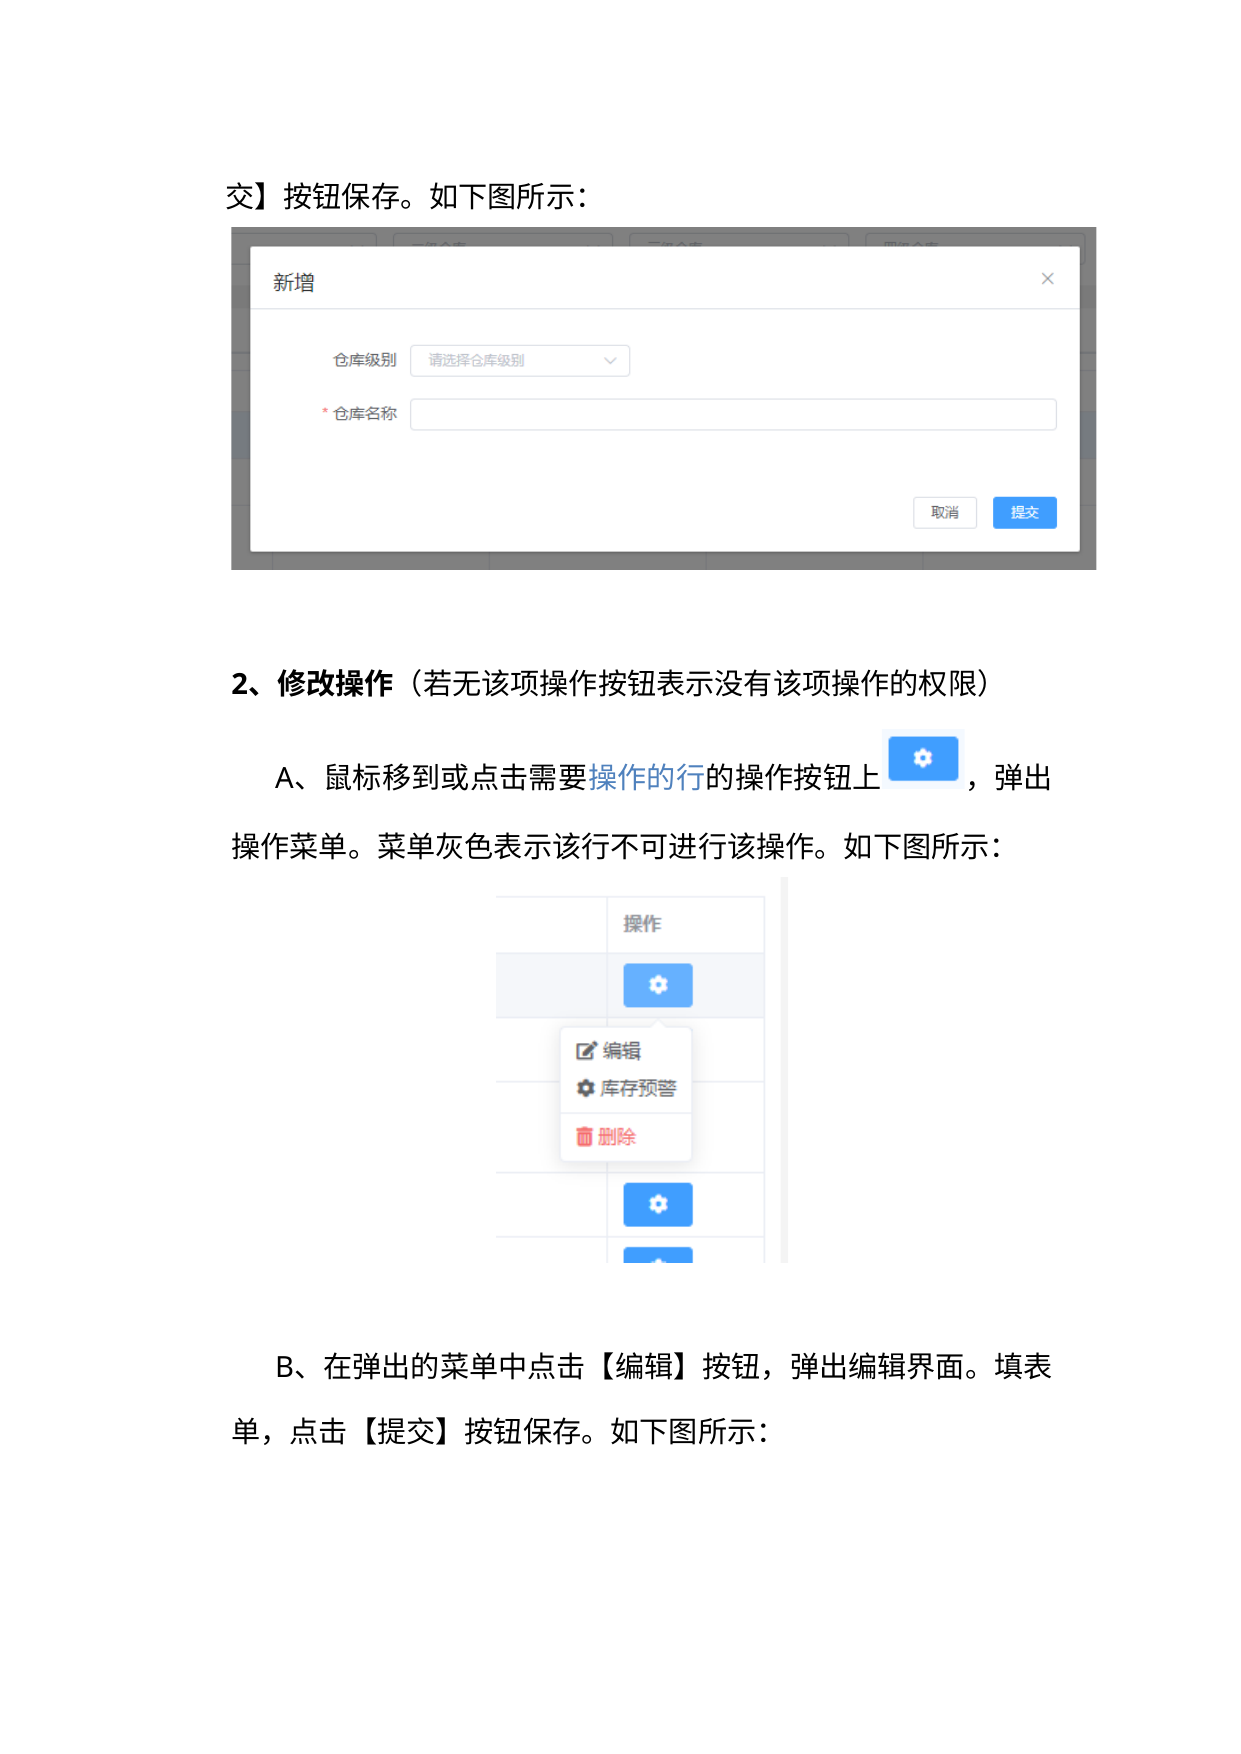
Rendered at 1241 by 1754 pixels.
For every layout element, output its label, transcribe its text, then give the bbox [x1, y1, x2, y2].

picture [881, 729, 965, 789]
picture [231, 227, 1097, 570]
text 2、修改操作（若无该项操作按钮表示没有该项操作的权限） [187, 649, 1053, 714]
text B、在弹出的菜单中点击【编辑】按钮，弹出编辑界面。填表单，点击【提交】按钮保存。如下图所示： [231, 1332, 1053, 1462]
picture [496, 877, 789, 1263]
text A、鼠标移到或点击需要操作的行的操作按钮上，弹出操作菜单。菜单灰色表示该行不可进行该操作。如下图所示： [231, 714, 1053, 877]
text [225, 162, 1053, 227]
